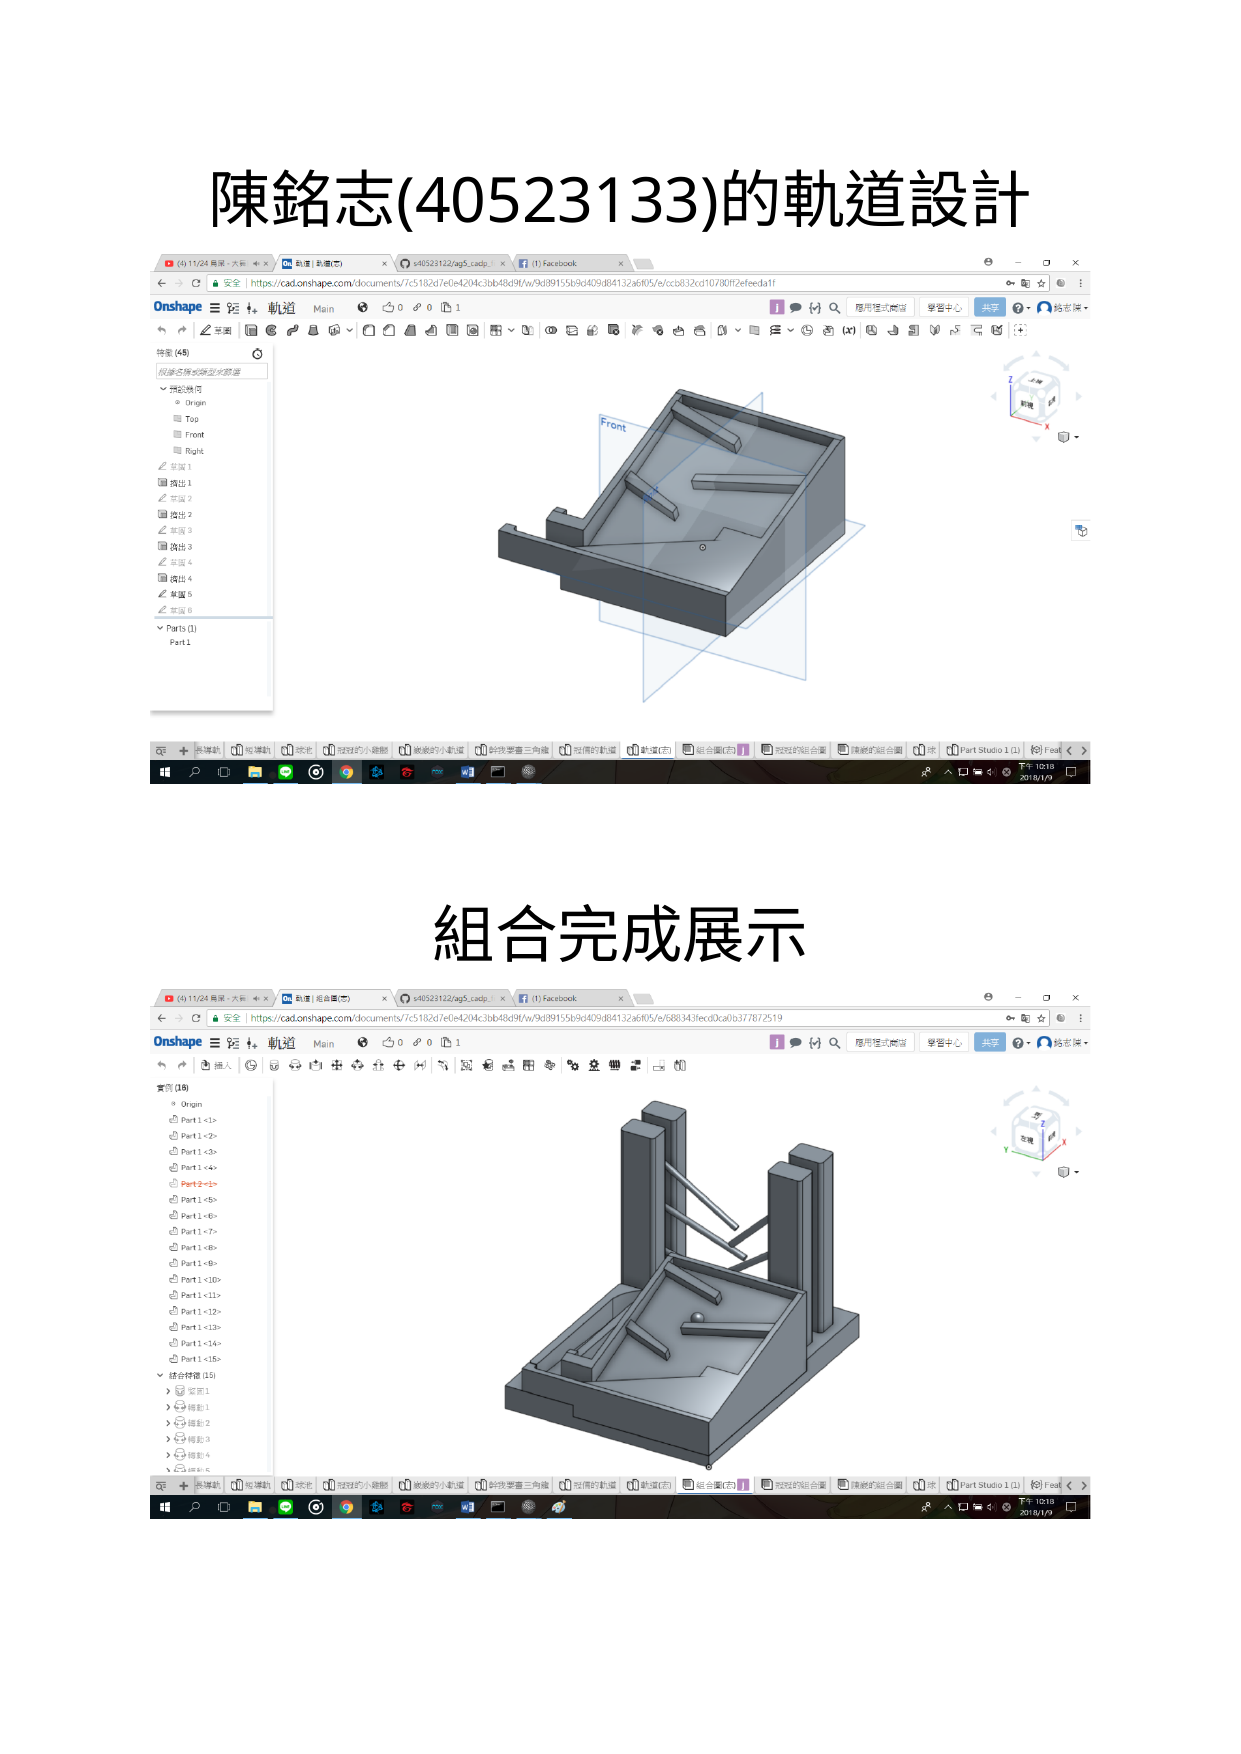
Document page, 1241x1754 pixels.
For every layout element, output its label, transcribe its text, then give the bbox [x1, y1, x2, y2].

text 組合完成展示 [150, 885, 1090, 976]
text 陳銘志(40523133)的軌道設計 [150, 150, 1090, 241]
picture [150, 254, 1091, 784]
picture [150, 989, 1091, 1519]
